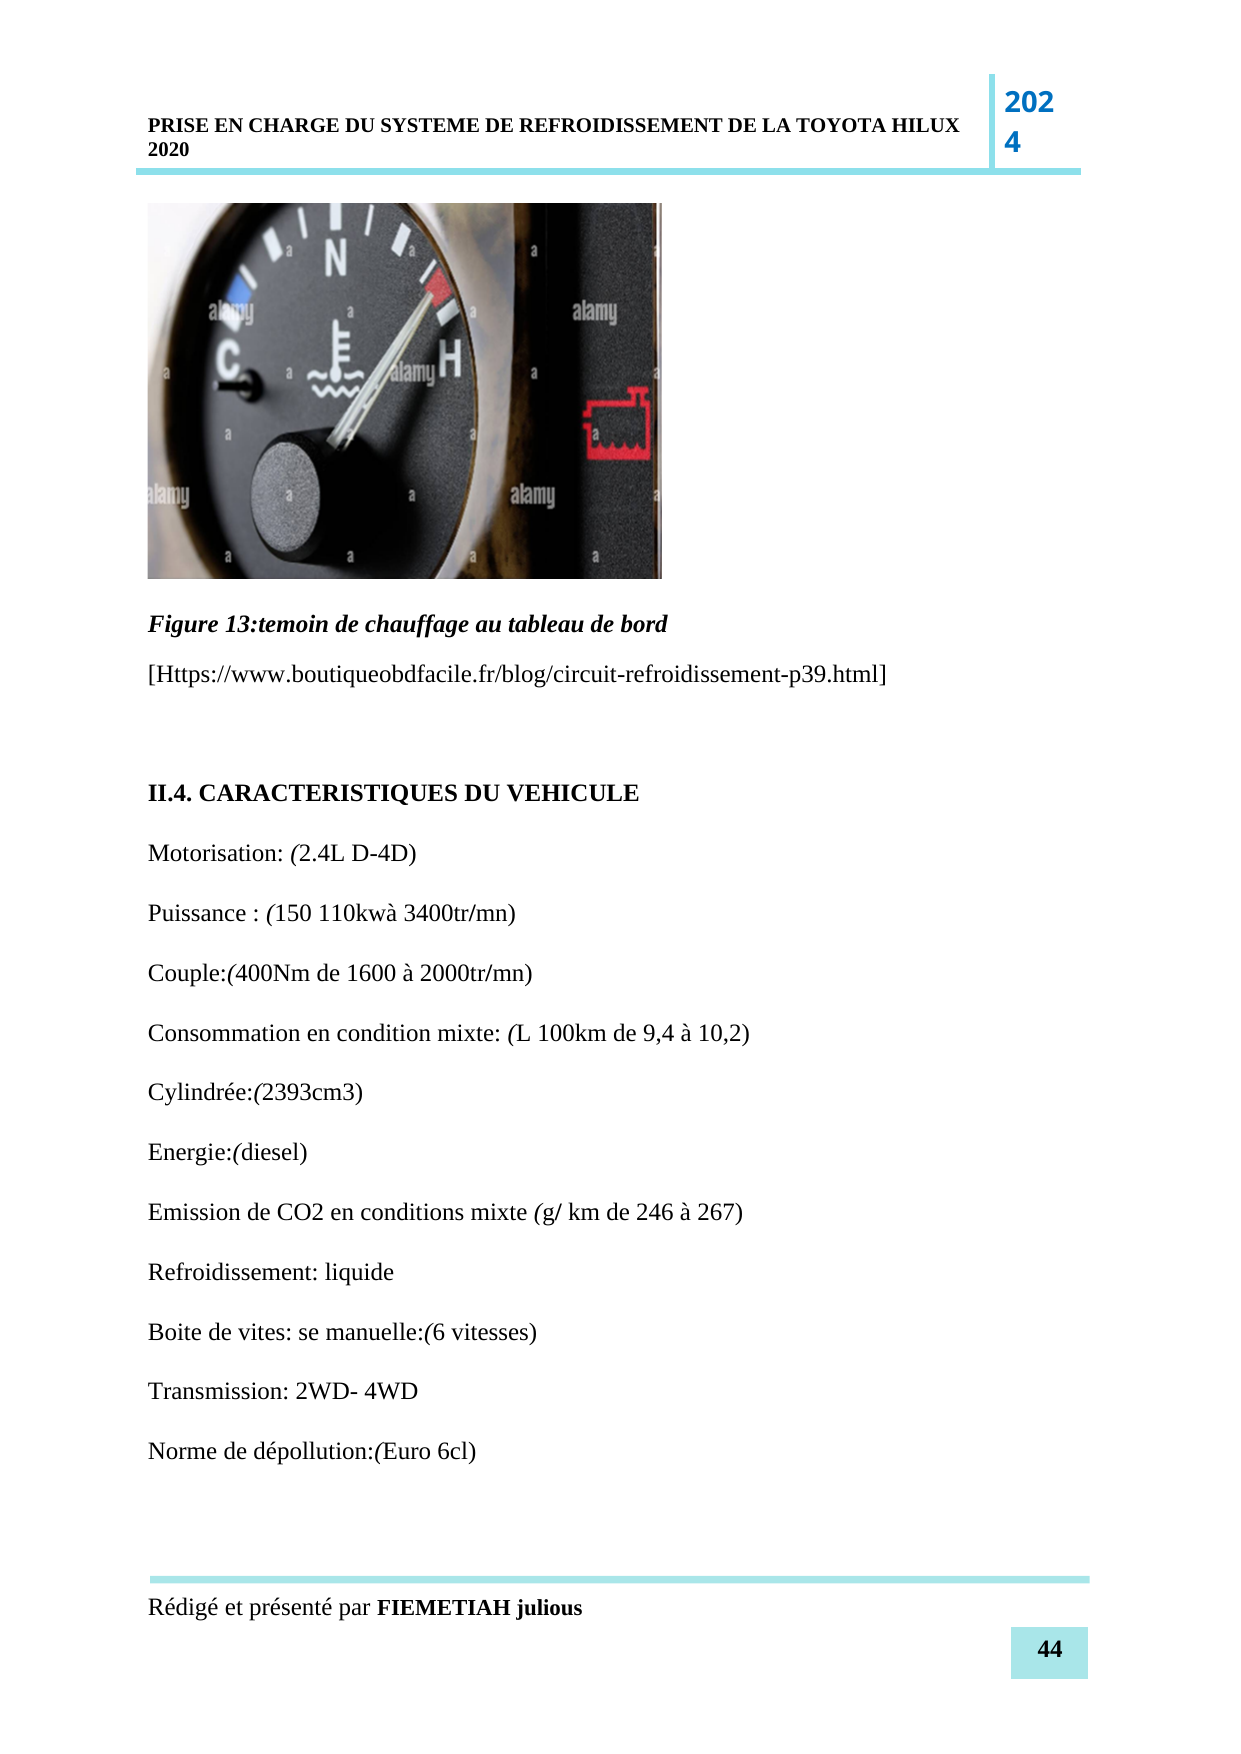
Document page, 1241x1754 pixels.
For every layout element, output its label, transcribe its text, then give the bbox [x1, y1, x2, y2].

text Emission de CO2 en conditions mixte (g/ km de 246 à 267) [148, 1197, 1092, 1226]
picture [147, 203, 662, 579]
text Motorisation: (2.4L D-4D) [148, 838, 1092, 867]
text Energie:(diesel) [148, 1137, 1092, 1166]
text Couple:(400Nm de 1600 à 2000tr/mn) [148, 958, 1092, 987]
text Norme de dépollution:(Euro 6cl) [148, 1436, 1092, 1465]
text Transmission: 2WD- 4WD [148, 1376, 1092, 1405]
text Cylindrée:(2393cm3) [148, 1077, 1092, 1106]
text Consommation en condition mixte: (L 100km de 9,4 à 10,2) [148, 1018, 1092, 1046]
text Refroidissement: liquide [148, 1257, 1092, 1286]
text [Https://www.boutiqueobdfacile.fr/blog/circuit-refroidissement-p39.html] [148, 659, 1092, 688]
text Boite de vites: se manuelle:(6 vitesses) [148, 1317, 1092, 1345]
text II.4. CARACTERISTIQUES DU VEHICULE [148, 778, 1092, 807]
text Puissance : (150 110kwà 3400tr/mn) [148, 898, 1092, 927]
